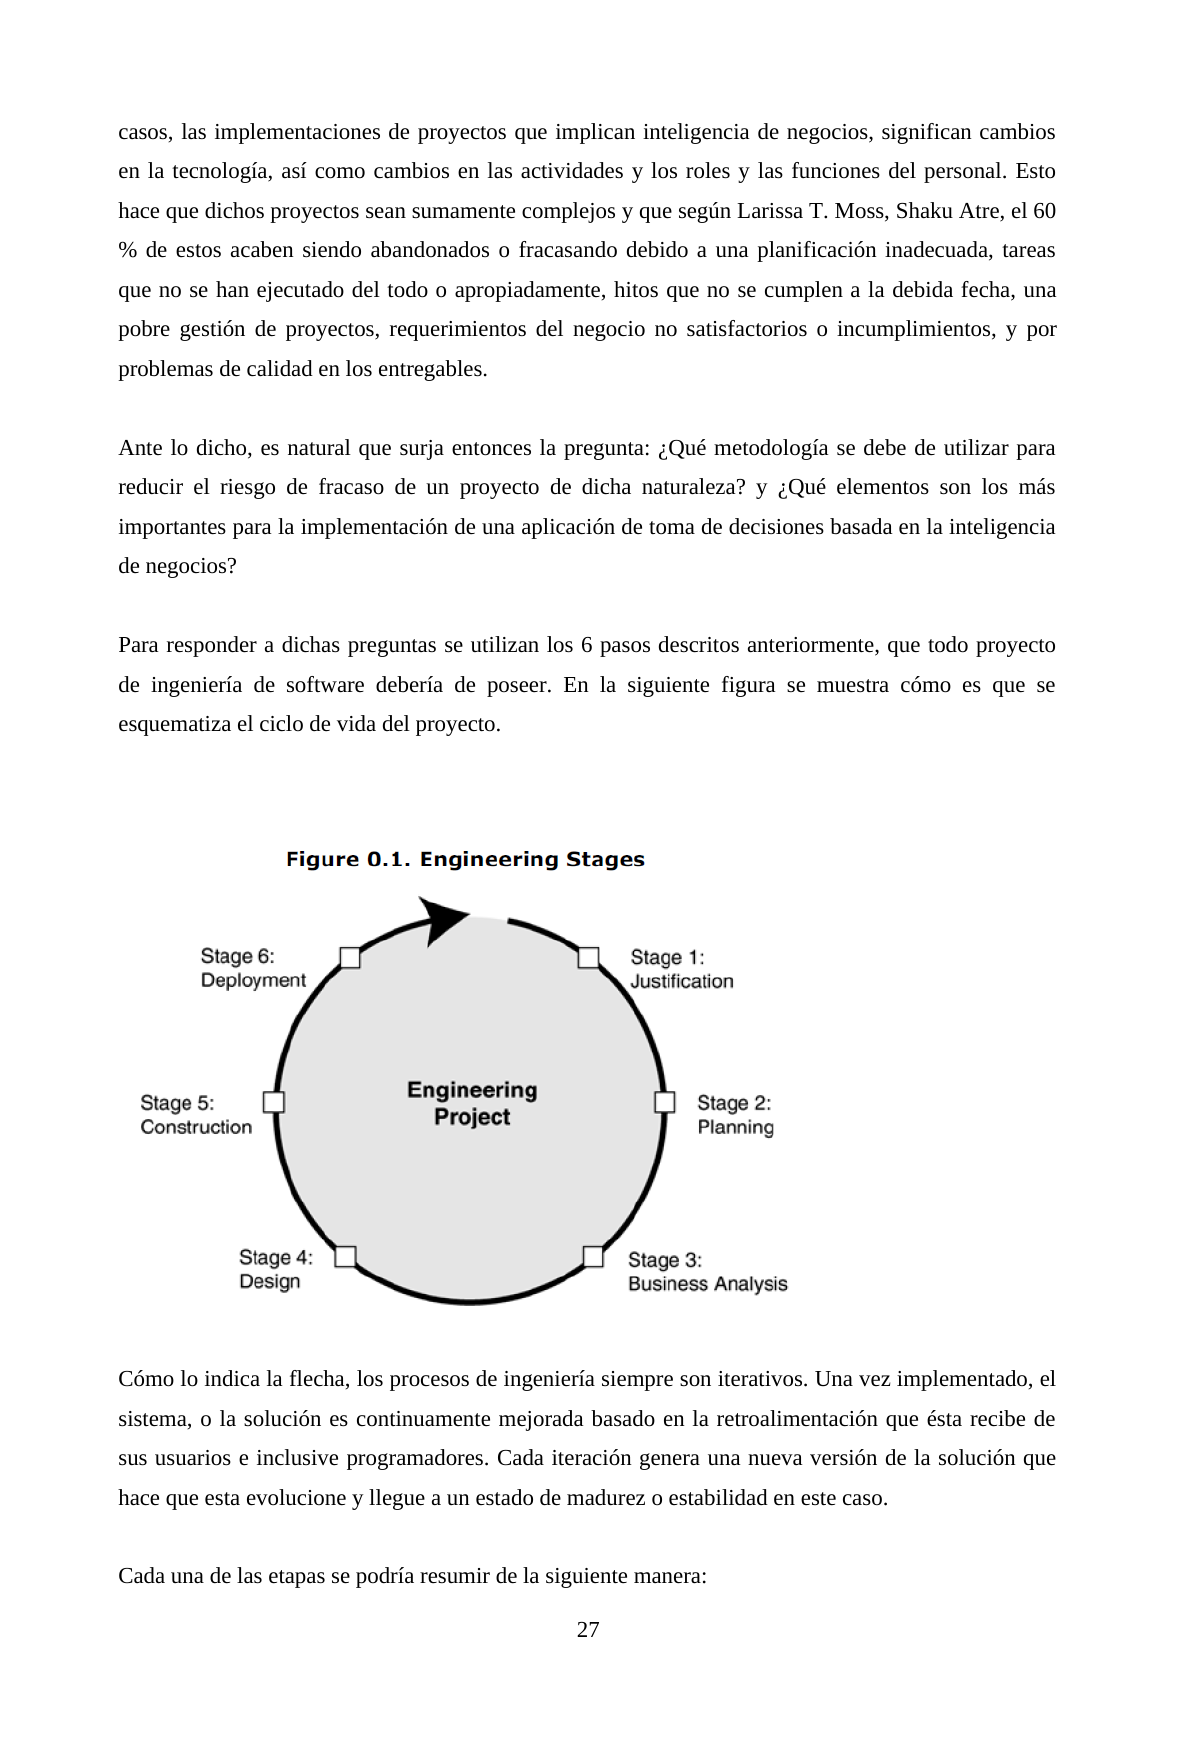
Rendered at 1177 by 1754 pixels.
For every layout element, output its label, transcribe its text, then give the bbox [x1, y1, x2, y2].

text Ante lo dicho, es natural que surja entonces la pregunta: ¿Qué metodología se debe de utilizar para reducir el riesgo de fracaso de un proyecto de dicha naturaleza? y ¿Qué elementos son los más importantes para la implementación de una aplicación de toma de decisiones basada en la inteligencia de negocios? [118, 434, 1058, 579]
text Cómo lo indica la flecha, los procesos de ingeniería siempre son iterativos. Una vez implementado, el sistema, o la solución es continuamente mejorada basado en la retroalimentación que ésta recibe de sus usuarios e inclusive programadores. Cada iteración genera una nueva versión de la solución que hace que esta evolucione y llegue a un estado de madurez o estabilidad en este caso. [118, 1365, 1058, 1510]
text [118, 118, 1058, 381]
text Para responder a dichas preguntas se utilizan los 6 pasos descritos anteriormente, que todo proyecto de ingeniería de software debería de poseer. En la siguiente figura se muestra cómo es que se esquematiza el ciclo de vida del proyecto. [118, 631, 1058, 737]
text Cada una de las etapas se podría resumir de la siguiente manera: [118, 1563, 1058, 1589]
